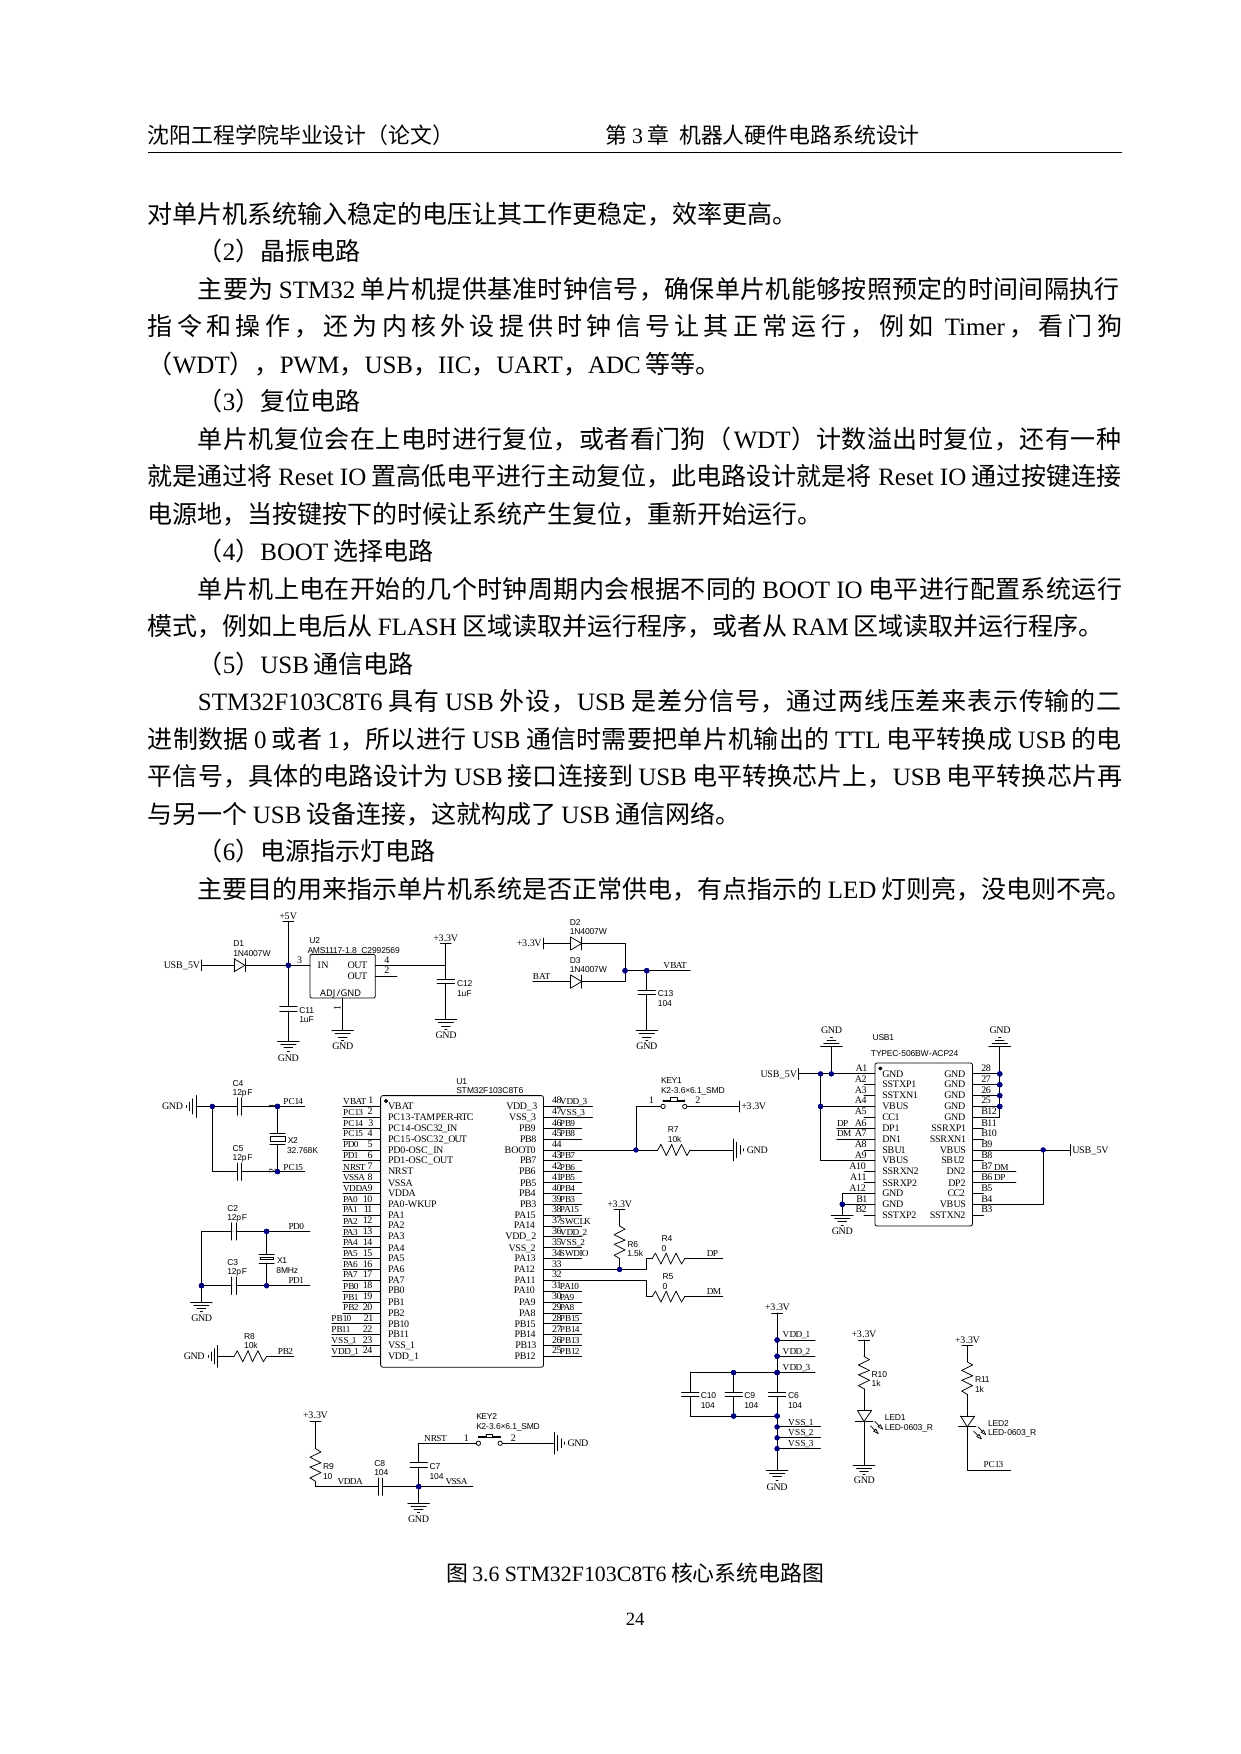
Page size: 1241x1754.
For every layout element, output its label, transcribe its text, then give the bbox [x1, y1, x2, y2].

text 主要为STM32单片机提供基准时钟信号，确保单片机能够按照预定的时间间隔执行指令和操作，还为内核外设提供时钟信号让其正常运行，例如Timer，看门狗（WDT），PWM，USB，IIC，UART，ADC等等。 [148, 268, 1122, 381]
text （2）晶振电路 [148, 231, 1122, 268]
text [148, 193, 1122, 231]
text 图3.6 STM32F103C8T6核心系统电路图 [148, 1556, 1122, 1588]
text （4）BOOT选择电路 [148, 531, 1122, 568]
text 单片机复位会在上电时进行复位，或者看门狗（WDT）计数溢出时复位，还有一种就是通过将Reset IO置高低电平进行主动复位，此电路设计就是将Reset IO通过按键连接电源地，当按键按下的时候让系统产生复位，重新开始运行。 [148, 418, 1122, 531]
text （3）复位电路 [148, 381, 1122, 418]
text （6）电源指示灯电路 [148, 831, 1122, 868]
text STM32F103C8T6具有USB外设，USB是差分信号，通过两线压差来表示传输的二进制数据0或者1，所以进行USB通信时需要把单片机输出的TTL电平转换成USB的电平信号，具体的电路设计为USB接口连接到USB电平转换芯片上，USB电平转换芯片再与另一个USB设备连接，这就构成了USB通信网络。 [148, 681, 1122, 831]
text 单片机上电在开始的几个时钟周期内会根据不同的BOOT IO电平进行配置系统运行模式，例如上电后从FLASH区域读取并运行程序，或者从RAM区域读取并运行程序。 [148, 568, 1122, 643]
text 主要目的用来指示单片机系统是否正常供电，有点指示的LED灯则亮，没电则不亮。 [148, 868, 1122, 906]
text （5）USB通信电路 [148, 643, 1122, 681]
